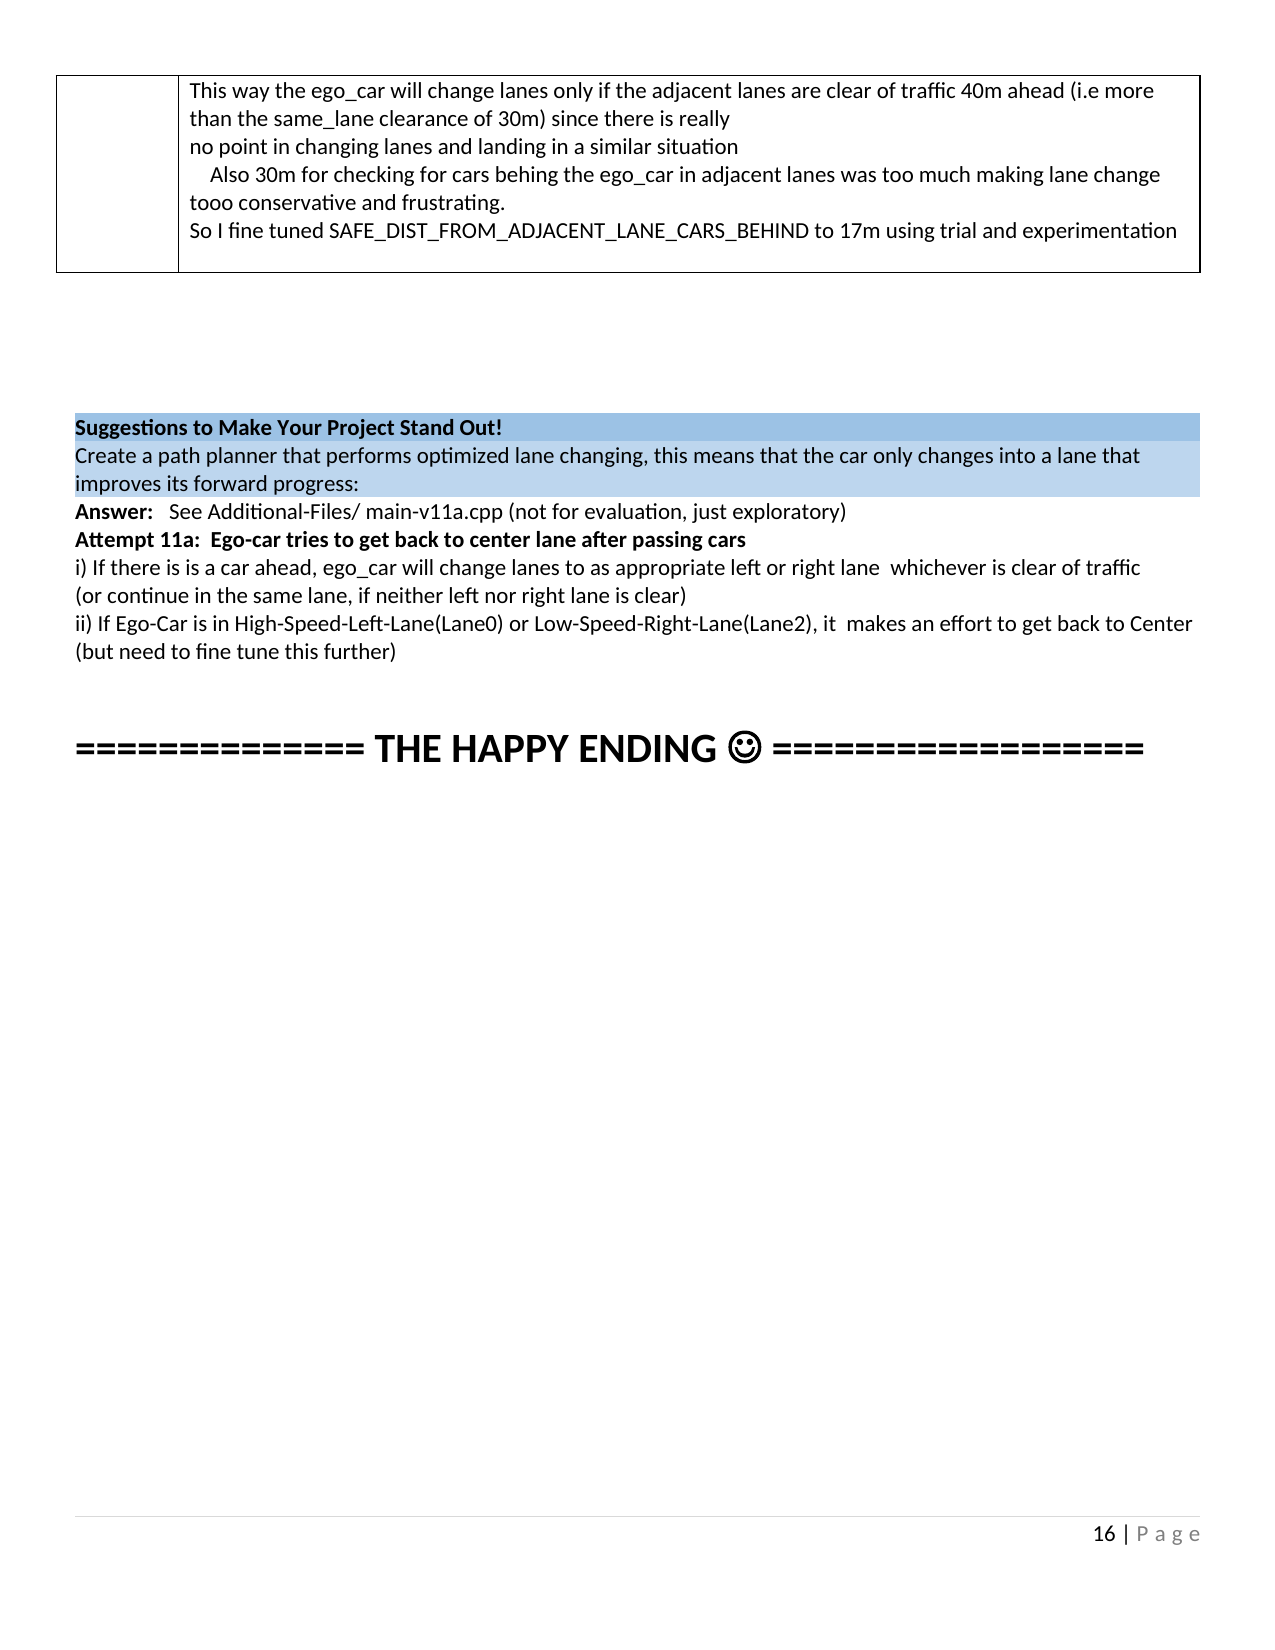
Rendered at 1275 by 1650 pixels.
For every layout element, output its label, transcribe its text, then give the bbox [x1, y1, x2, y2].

text Answer: See Additional-Files/ main-v11a.cpp (not for evaluation, just exploratory) [75, 497, 1200, 525]
text Attempt 11a: Ego-car tries to get back to center lane after passing cars [75, 525, 1200, 553]
table_cell [57, 76, 178, 272]
text Suggestions to Make Your Project Stand Out! [75, 413, 1200, 441]
text Create a path planner that performs optimized lane changing, this means that the car only changes into a lane that improves its forward progress: [75, 441, 1200, 497]
text (or continue in the same lane, if neither left nor right lane is clear) [75, 581, 1200, 609]
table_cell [179, 76, 1199, 272]
text i) If there is is a car ahead, ego_car will change lanes to as appropriate left or right lane whichever is clear of traffic [75, 553, 1200, 581]
text ii) If Ego-Car is in High-Speed-Left-Lane(Lane0) or Low-Speed-Right-Lane(Lane2), it makes an effort to get back to Center (but need to fine tune this further) [75, 609, 1200, 666]
text ============== THE HAPPY ENDING ================== [75, 722, 1200, 772]
